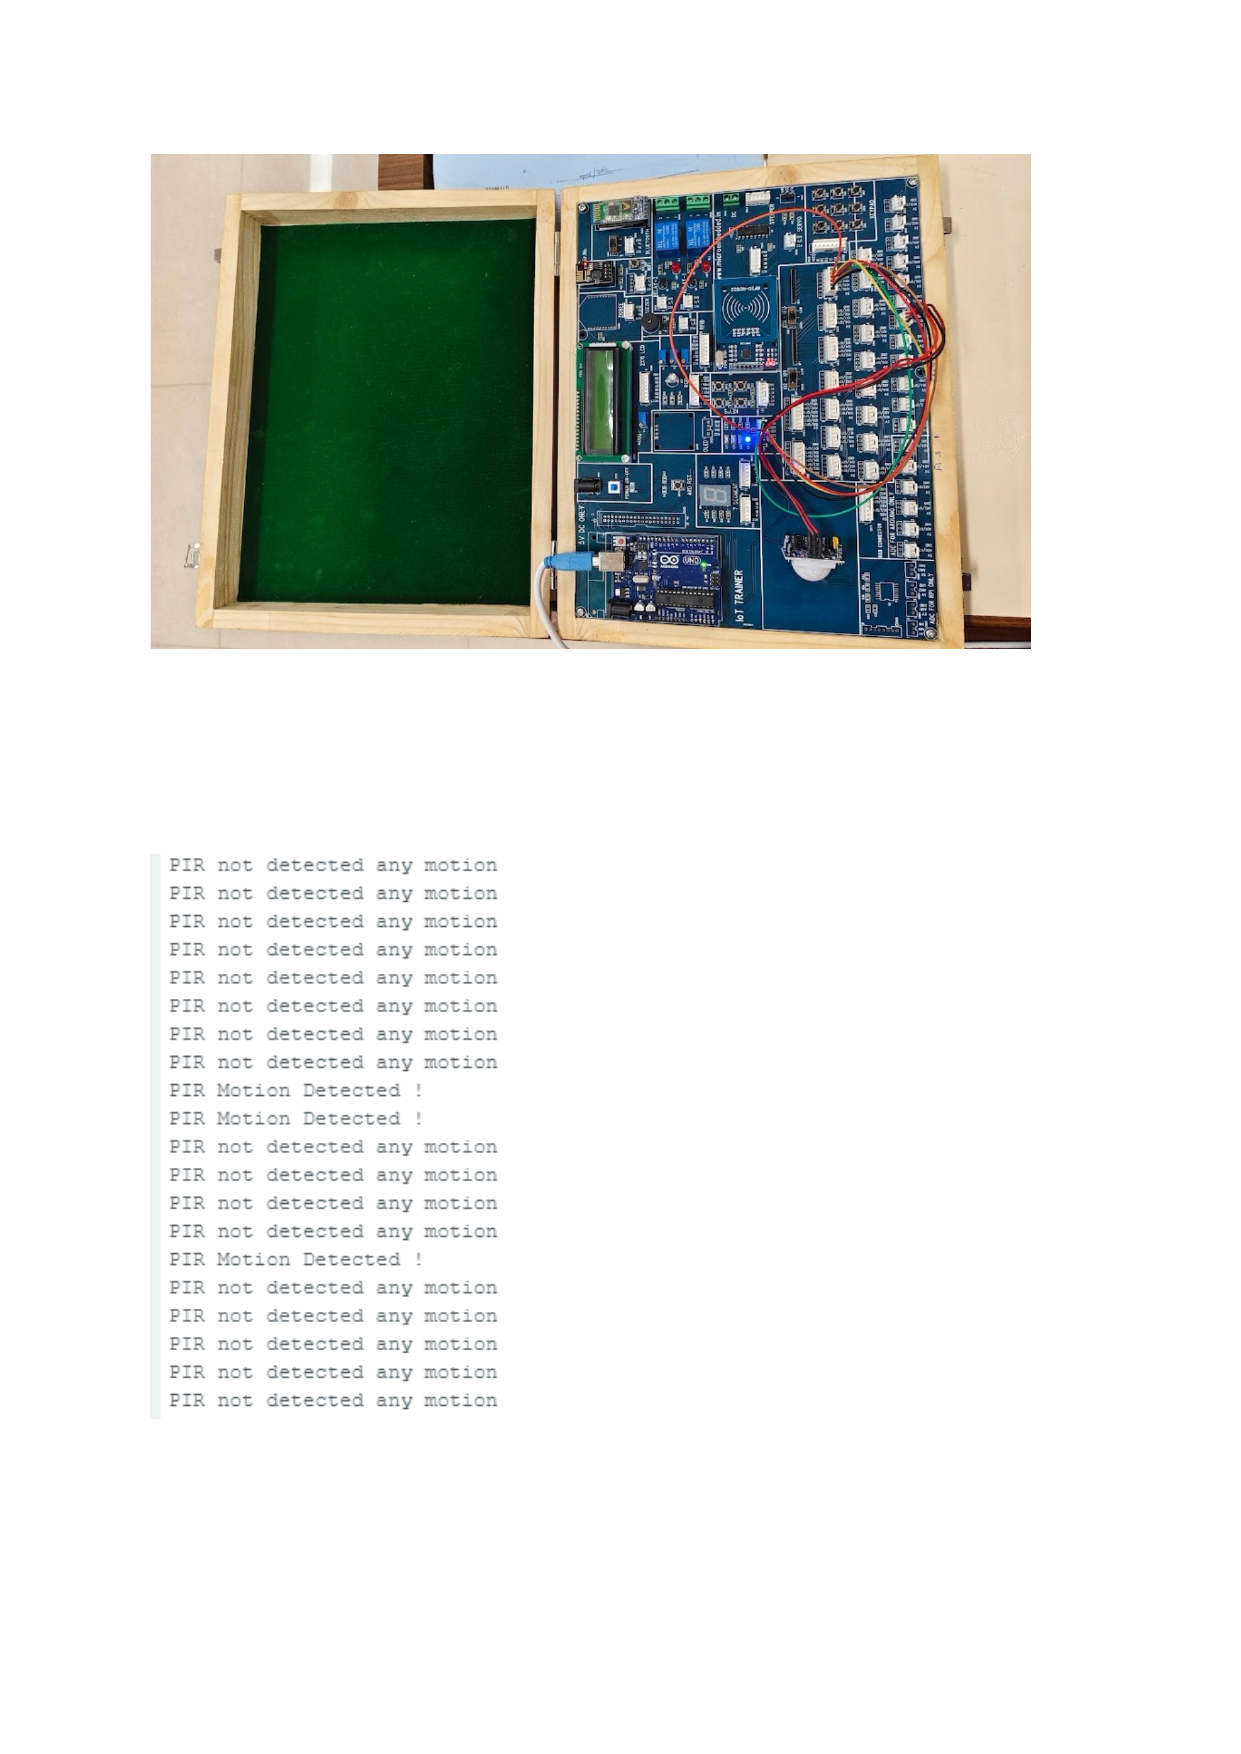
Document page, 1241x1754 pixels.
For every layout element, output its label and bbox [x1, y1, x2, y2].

picture [150, 854, 802, 1419]
picture [152, 154, 1031, 649]
